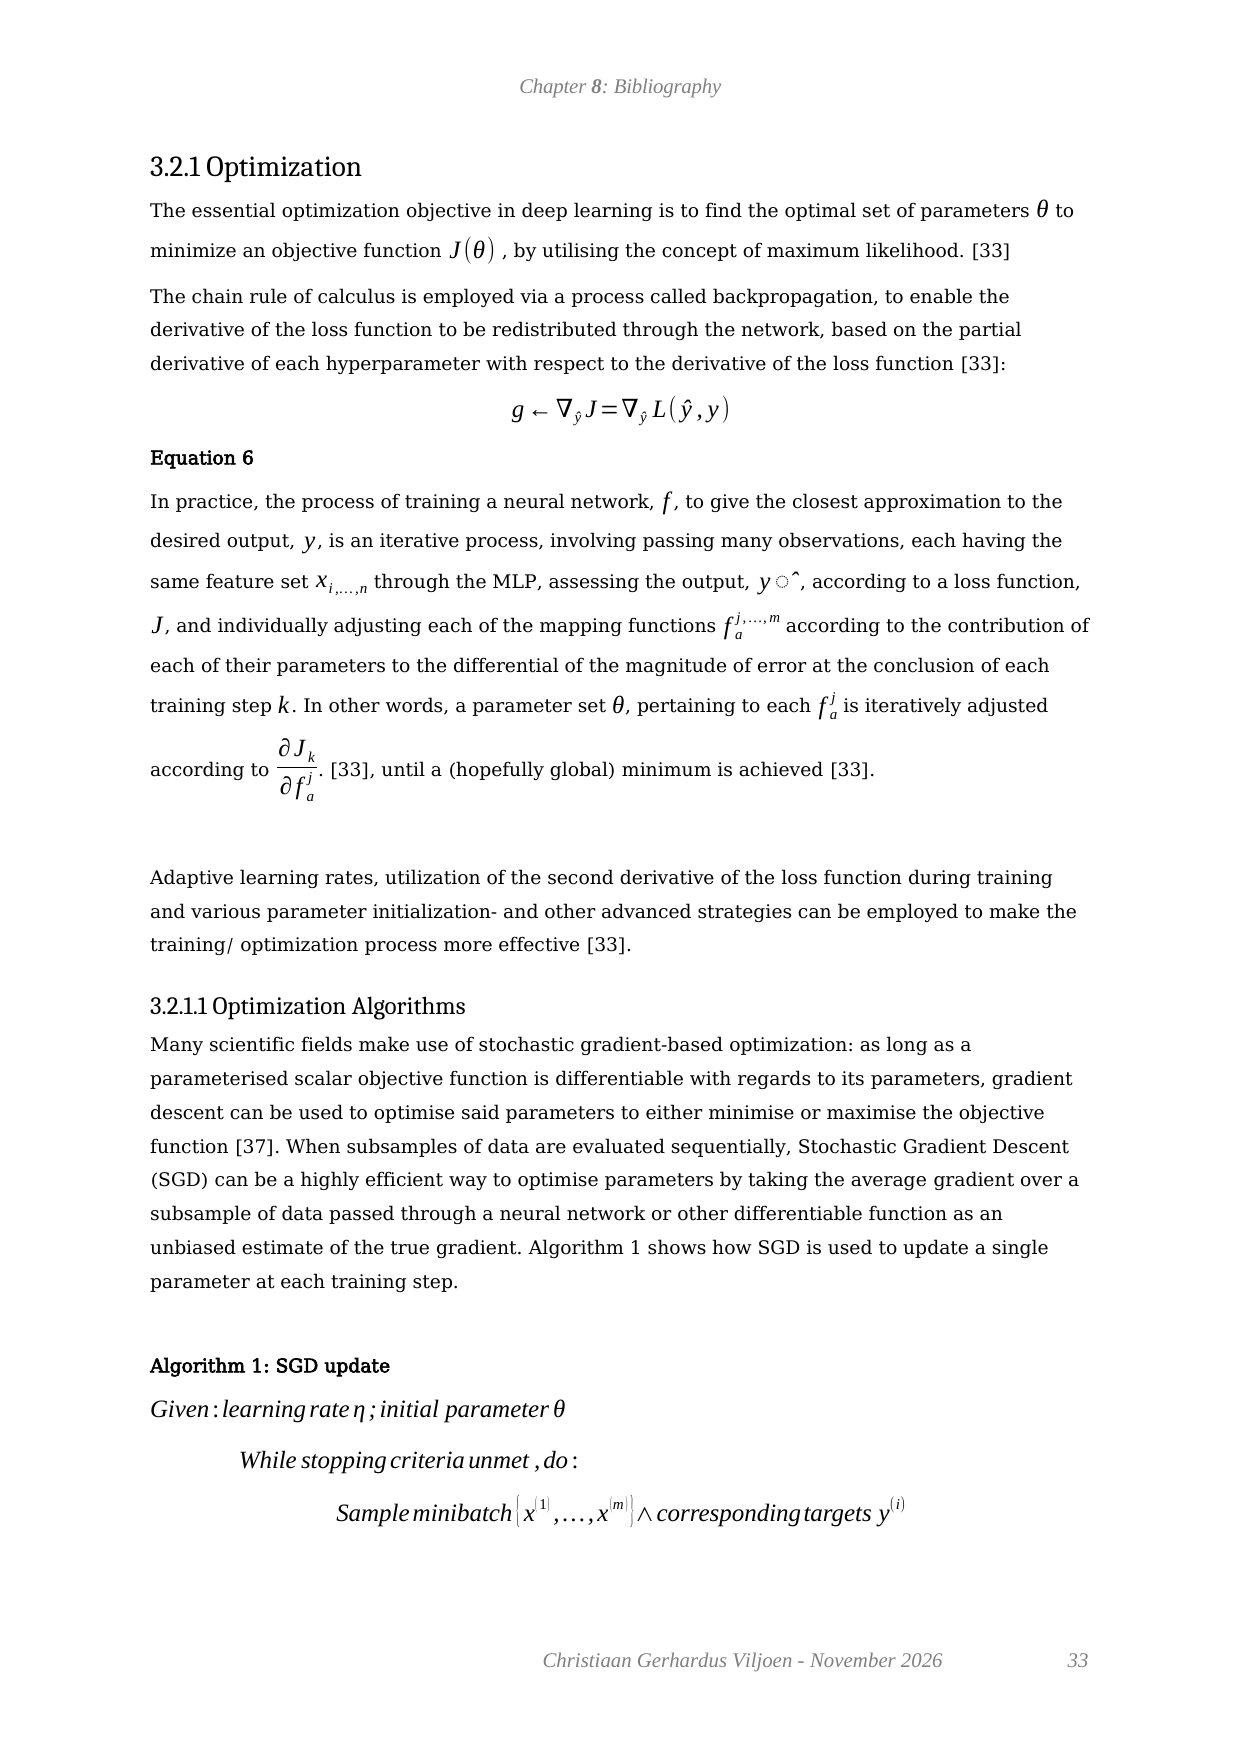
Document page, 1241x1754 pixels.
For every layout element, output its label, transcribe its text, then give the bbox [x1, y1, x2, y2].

text Many scientific fields make use of stochastic gradient-based optimization: as long as a parameterised scalar objective function is differentiable with regards to its parameters, gradient descent can be used to optimise said parameters to either minimise or maximise the objective function . When subsamples of data are evaluated sequentially, Stochastic Gradient Descent (SGD) can be a highly efficient way to optimise parameters by taking the average gradient over a subsample of data passed through a neural network or other differentiable function as an unbiased estimate of the true gradient. Algorithm 1 shows how SGD is used to update a single parameter at each training step. [150, 1033, 1090, 1292]
text Algorithm 1: SGD update [150, 1353, 1090, 1376]
text The chain rule of calculus is employed via a process called backpropagation, to enable the derivative of the loss function to be redistributed through the network, based on the partial derivative of each hyperparameter with respect to the derivative of the loss function: [150, 284, 1090, 374]
text The essential optimization objective in deep learning is to find the optimal set of parameters to minimize an objective function , by utilising the concept of maximum likelihood. [150, 196, 1090, 265]
subtitle Optimization [150, 150, 1090, 183]
subtitle Optimization Algorithms [150, 992, 1090, 1021]
text In practice, the process of training a neural network, , to give the closest approximation to the desired output, , is an iterative process, involving passing many observations, each having the same feature set through the MLP, assessing the output, , according to a loss function, , and individually adjusting each of the mapping functions according to the contribution of each of their parameters to the differential of the magnitude of error at the conclusion of each training step . In other words, a parameter set , pertaining to each is iteratively adjusted according to ., until a (hopefully global) minimum is achieved . [150, 488, 1090, 804]
text Adaptive learning rates, utilization of the second derivative of the loss function during training and various parameter initialization- and other advanced strategies can be employed to make the training/ optimization process more effective . [150, 866, 1090, 956]
text Equation 6 [150, 446, 1090, 468]
